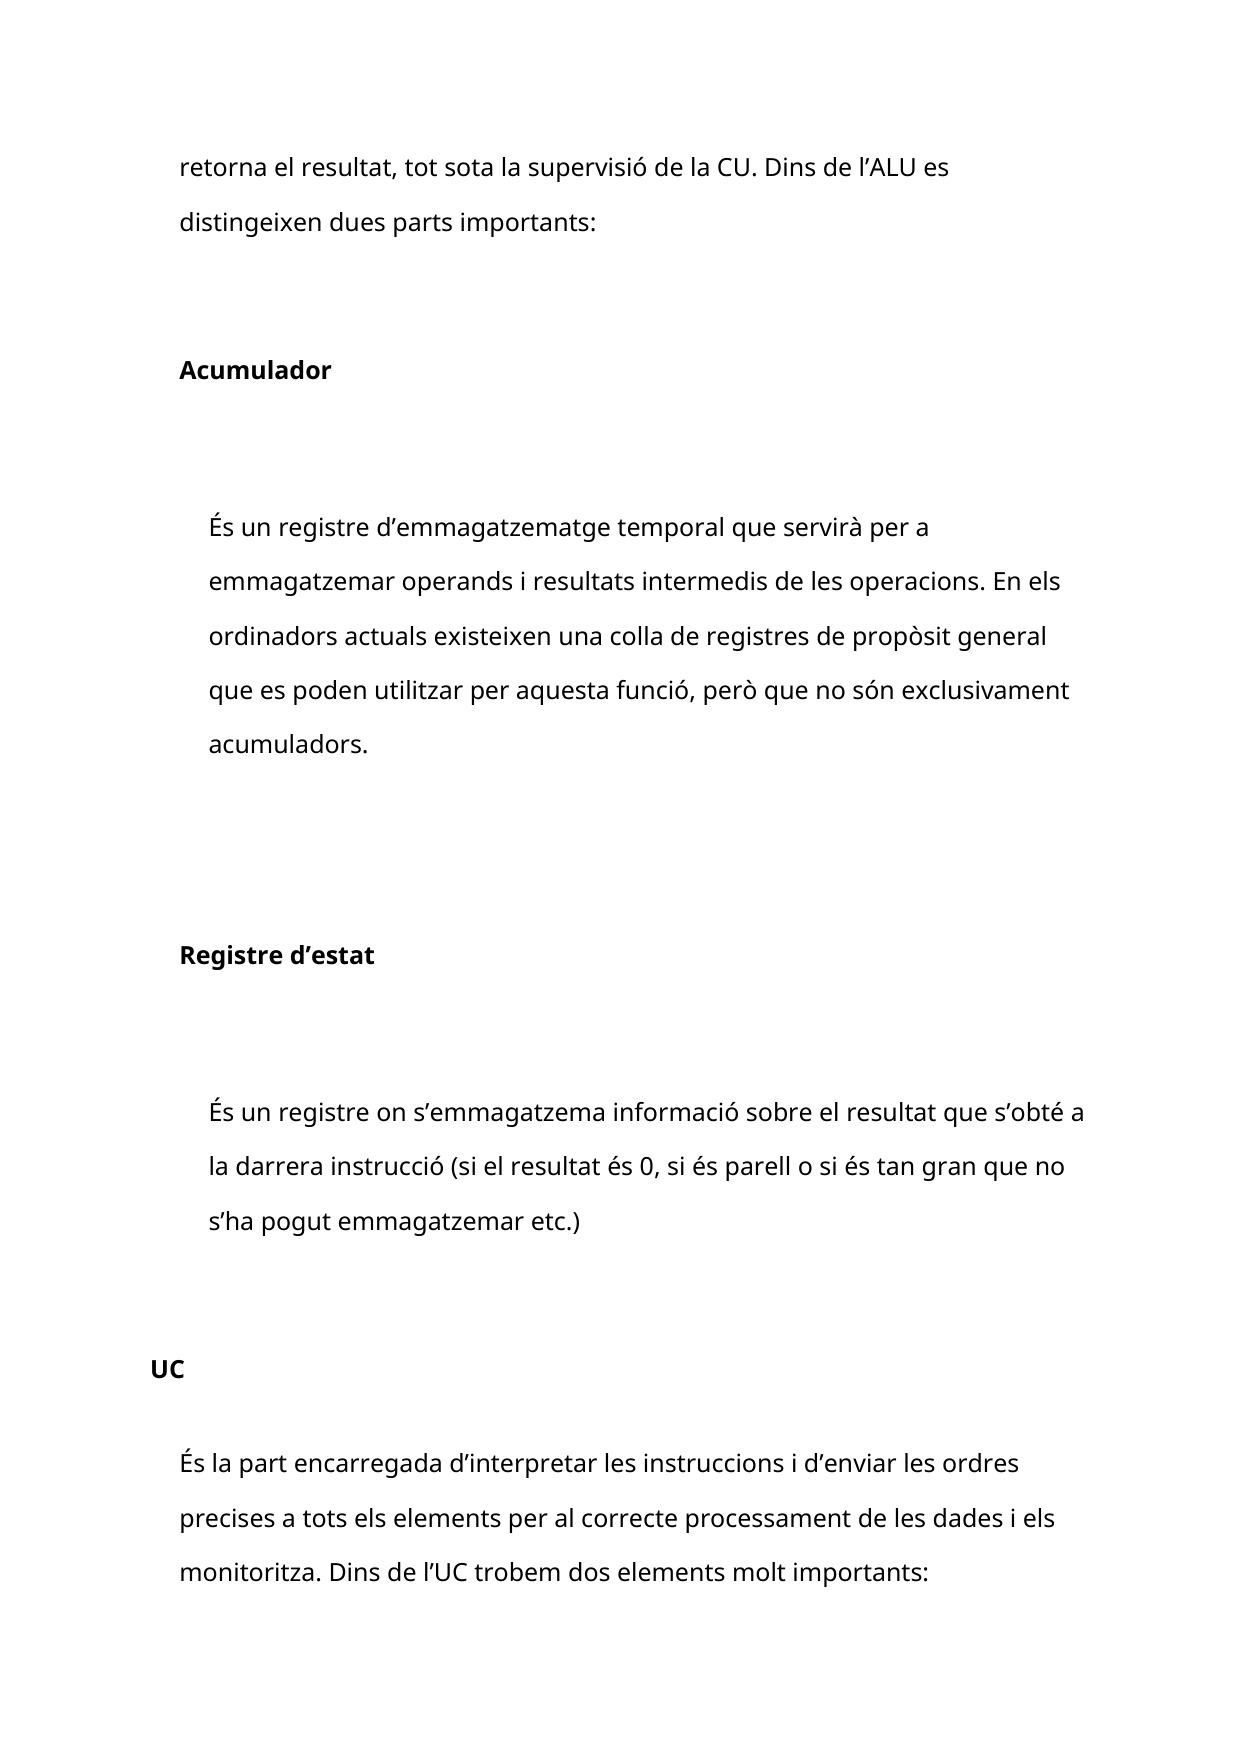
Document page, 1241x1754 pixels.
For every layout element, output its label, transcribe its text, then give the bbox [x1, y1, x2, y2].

text UC [150, 1352, 1090, 1386]
text Registre d’estat [179, 938, 1090, 972]
text És la part encarregada d’interpretar les instruccions i d’enviar les ordres precises a tots els elements per al correcte processament de les dades i els monitoritza. Dins de l’UC trobem dos elements molt importants: [179, 1446, 1090, 1589]
text És un registre d’emmagatzematge temporal que servirà per a emmagatzemar operands i resultats intermedis de les operacions. En els ordinadors actuals existeixen una colla de registres de propòsit general que es poden utilitzar per aquesta funció, però que no són exclusivament acumuladors. [208, 509, 1090, 761]
text Acumulador [179, 353, 1090, 387]
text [179, 150, 1090, 238]
text És un registre on s’emmagatzema informació sobre el resultat que s’obté a la darrera instrucció (si el resultat és 0, si és parell o si és tan gran que no s’ha pogut emmagatzemar etc.) [208, 1094, 1090, 1237]
